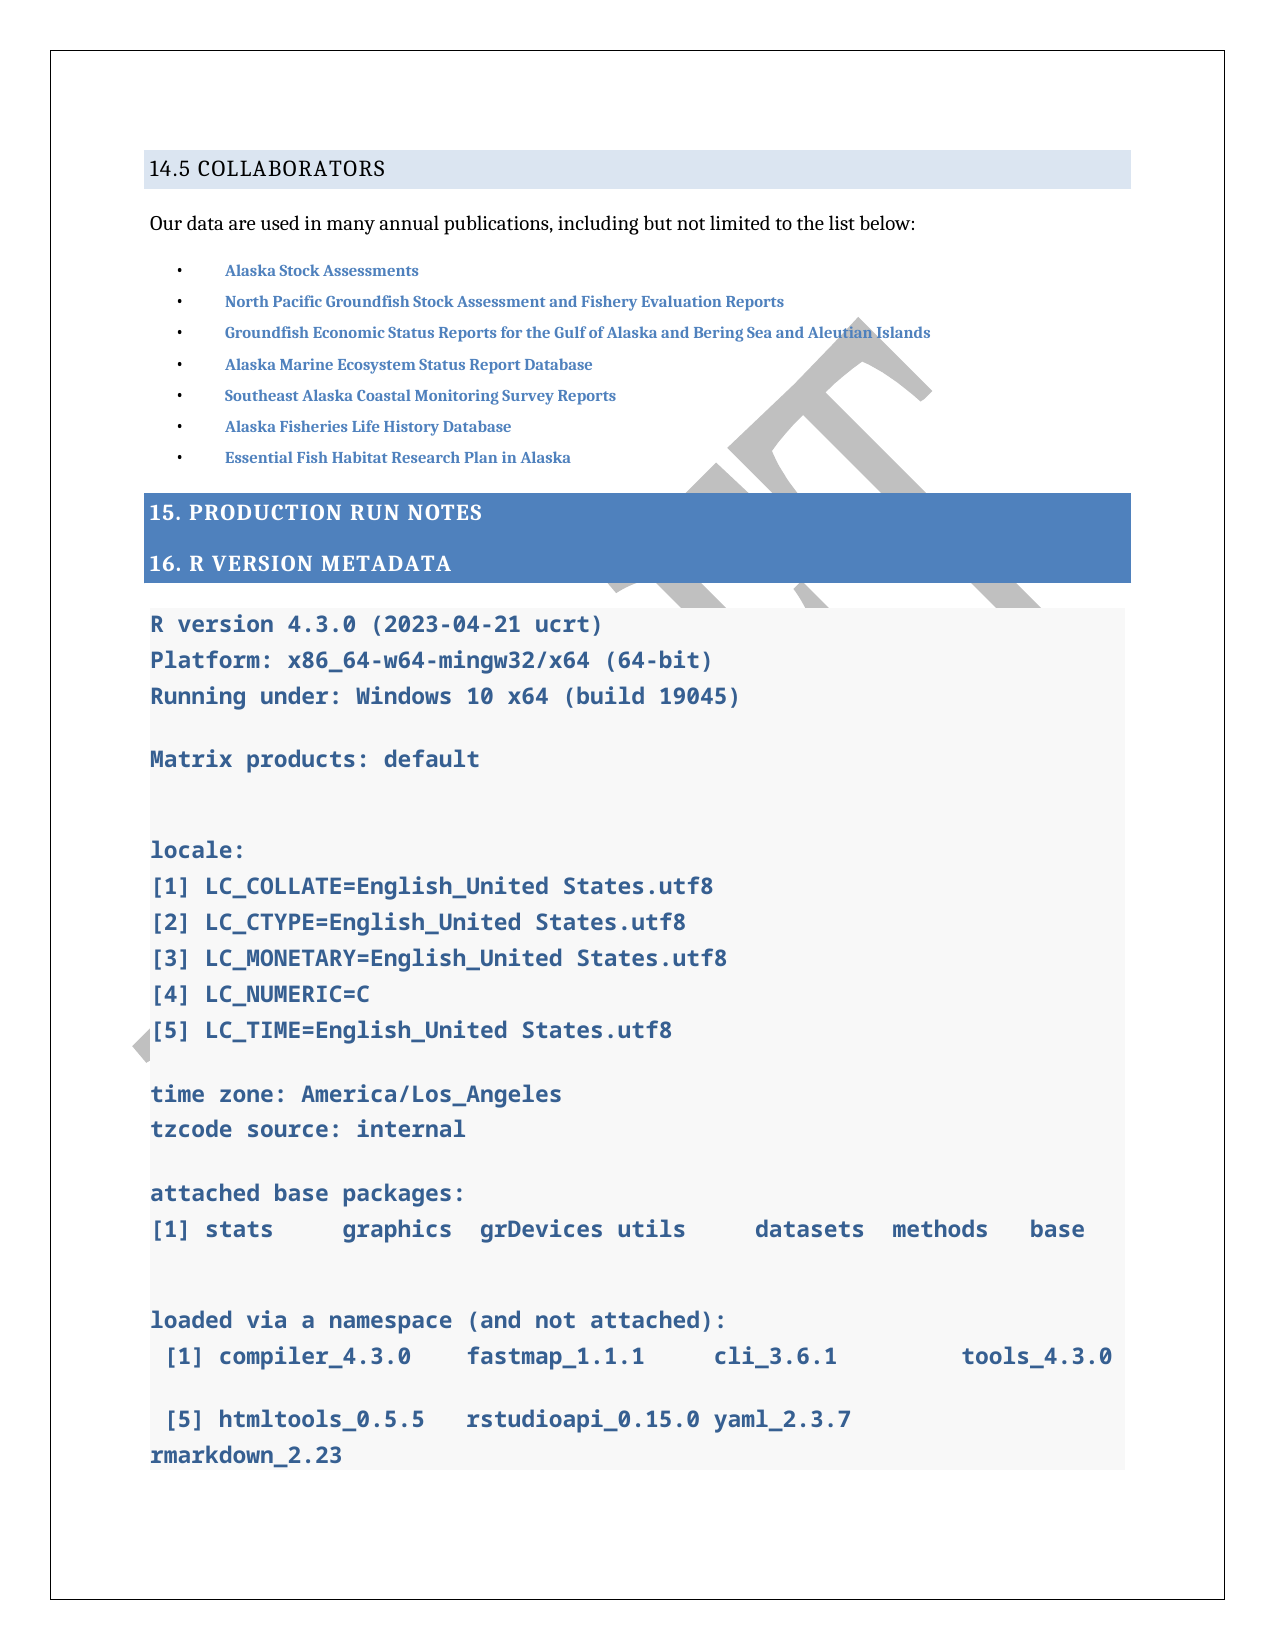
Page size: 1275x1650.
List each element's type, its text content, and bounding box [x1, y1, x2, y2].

list North Pacific Groundfish Stock Assessment and Fishery Evaluation Reports [175, 289, 1125, 313]
list Alaska Marine Ecosystem Status Report Database [175, 351, 1125, 375]
list Alaska Stock Assessments [175, 258, 1125, 282]
subtitle 14.5 Collaborators [150, 156, 1125, 183]
list Alaska Fisheries Life History Database [175, 414, 1125, 438]
subtitle 15. Production Run Notes [150, 500, 1125, 526]
list Southeast Alaska Coastal Monitoring Survey Reports [175, 383, 1125, 407]
list Groundfish Economic Status Reports for the Gulf of Alaska and Bering Sea and Aleutian Islands [175, 320, 1125, 344]
subtitle 16. R Version Metadata [150, 544, 1125, 577]
list Essential Fish Habitat Research Plan in Alaska [175, 445, 1125, 469]
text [150, 608, 1125, 1470]
text Our data are used in many annual publications, including but not limited to the list below: [150, 211, 1125, 235]
